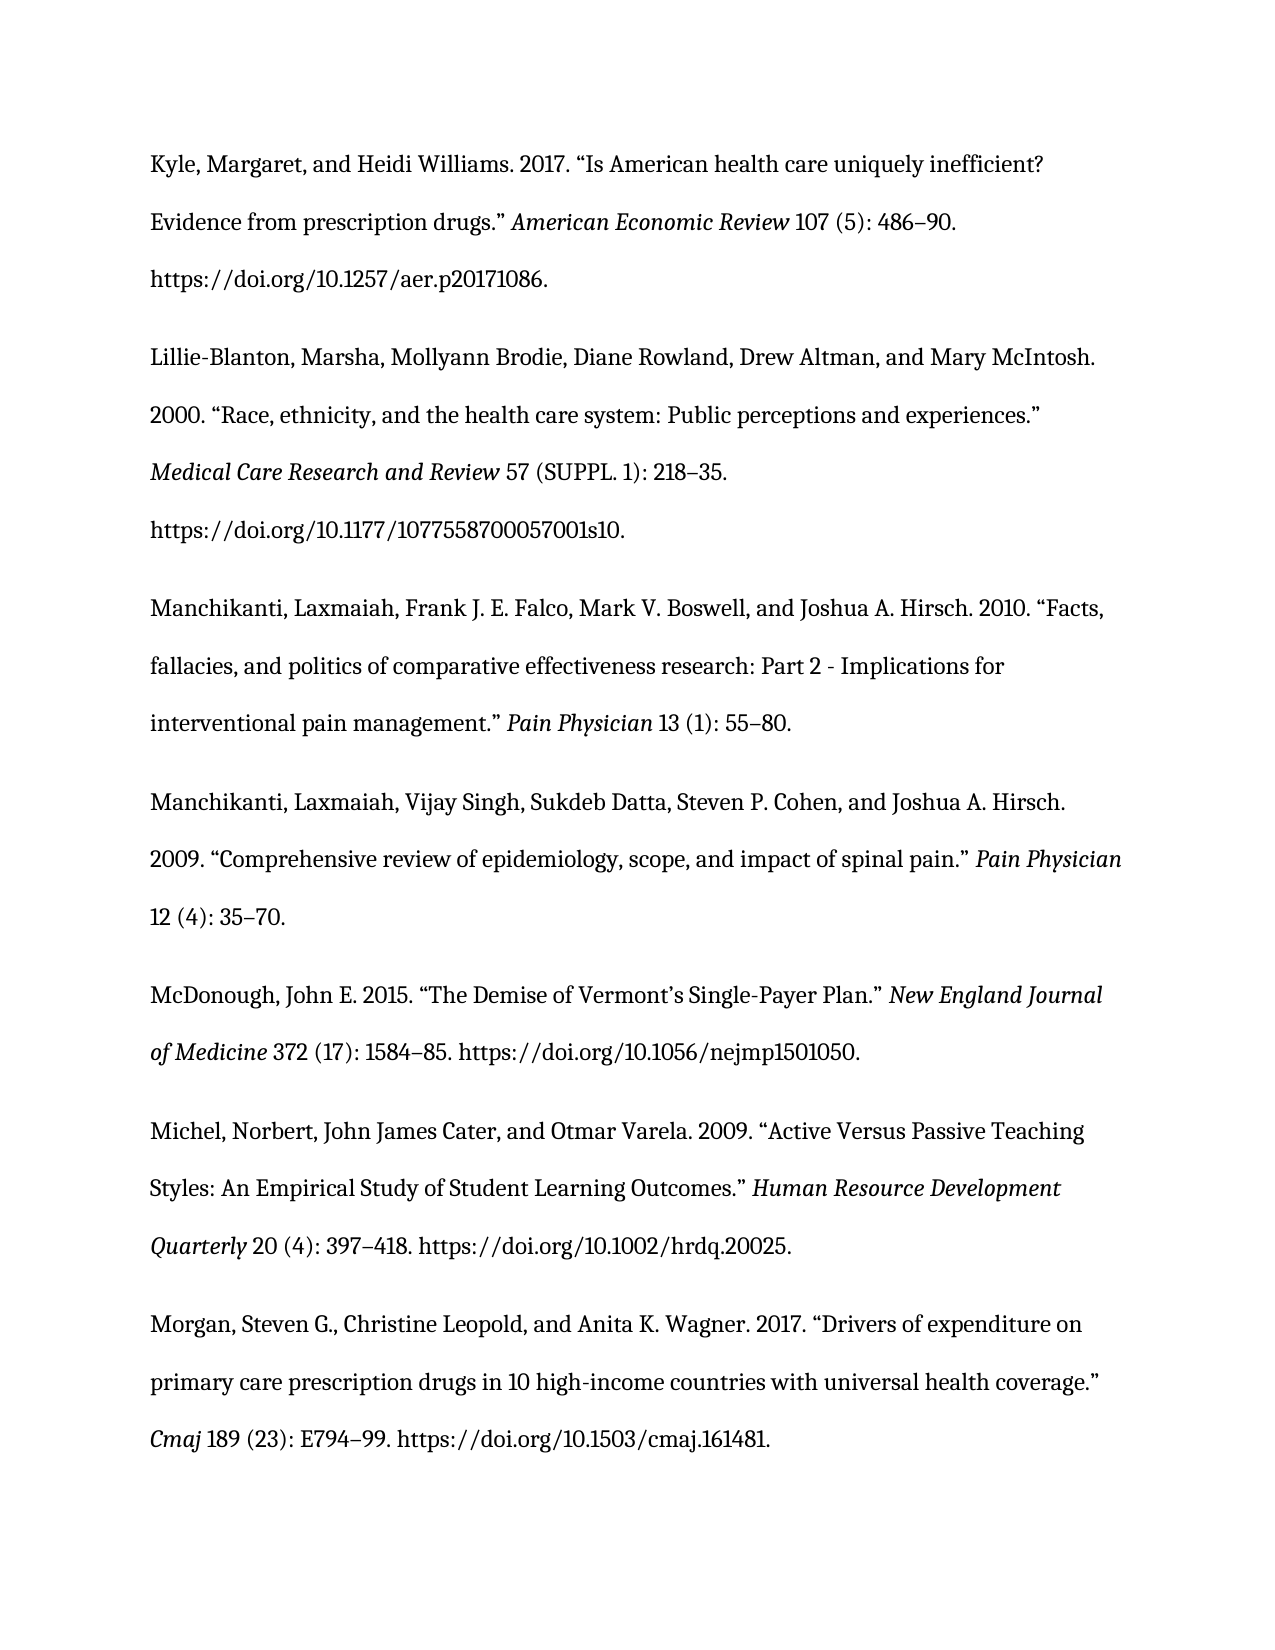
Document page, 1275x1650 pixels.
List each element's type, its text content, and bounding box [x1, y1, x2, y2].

text Manchikanti, Laxmaiah, Vijay Singh, Sukdeb Datta, Steven P. Cohen, and Joshua A. Hirsch. 2009. “Comprehensive review of epidemiology, scope, and impact of spinal pain.” Pain Physician 12 (4): 35–70. [150, 787, 1125, 931]
text Kyle, Margaret, and Heidi Williams. 2017. “Is American health care uniquely inefficient? Evidence from prescription drugs.” American Economic Review 107 (5): 486–90. https://doi.org/10.1257/aer.p20171086. [150, 150, 1125, 294]
text Manchikanti, Laxmaiah, Frank J. E. Falco, Mark V. Boswell, and Joshua A. Hirsch. 2010. “Facts, fallacies, and politics of comparative effectiveness research: Part 2 - Implications for interventional pain management.” Pain Physician 13 (1): 55–80. [150, 594, 1125, 738]
text McDonough, John E. 2015. “The Demise of Vermont’s Single-Payer Plan.” New England Journal of Medicine 372 (17): 1584–85. https://doi.org/10.1056/nejmp1501050. [150, 981, 1125, 1067]
text Lillie-Blanton, Marsha, Mollyann Brodie, Diane Rowland, Drew Altman, and Mary McIntosh. 2000. “Race, ethnicity, and the health care system: Public perceptions and experiences.” Medical Care Research and Review 57 (SUPPL. 1): 218–35. https://doi.org/10.1177/1077558700057001s10. [150, 343, 1125, 544]
text Michel, Norbert, John James Cater, and Otmar Varela. 2009. “Active Versus Passive Teaching Styles: An Empirical Study of Student Learning Outcomes.” Human Resource Development Quarterly 20 (4): 397–418. https://doi.org/10.1002/hrdq.20025. [150, 1117, 1125, 1260]
text Morgan, Steven G., Christine Leopold, and Anita K. Wagner. 2017. “Drivers of expenditure on primary care prescription drugs in 10 high-income countries with universal health coverage.” Cmaj 189 (23): E794–99. https://doi.org/10.1503/cmaj.161481. [150, 1310, 1125, 1454]
